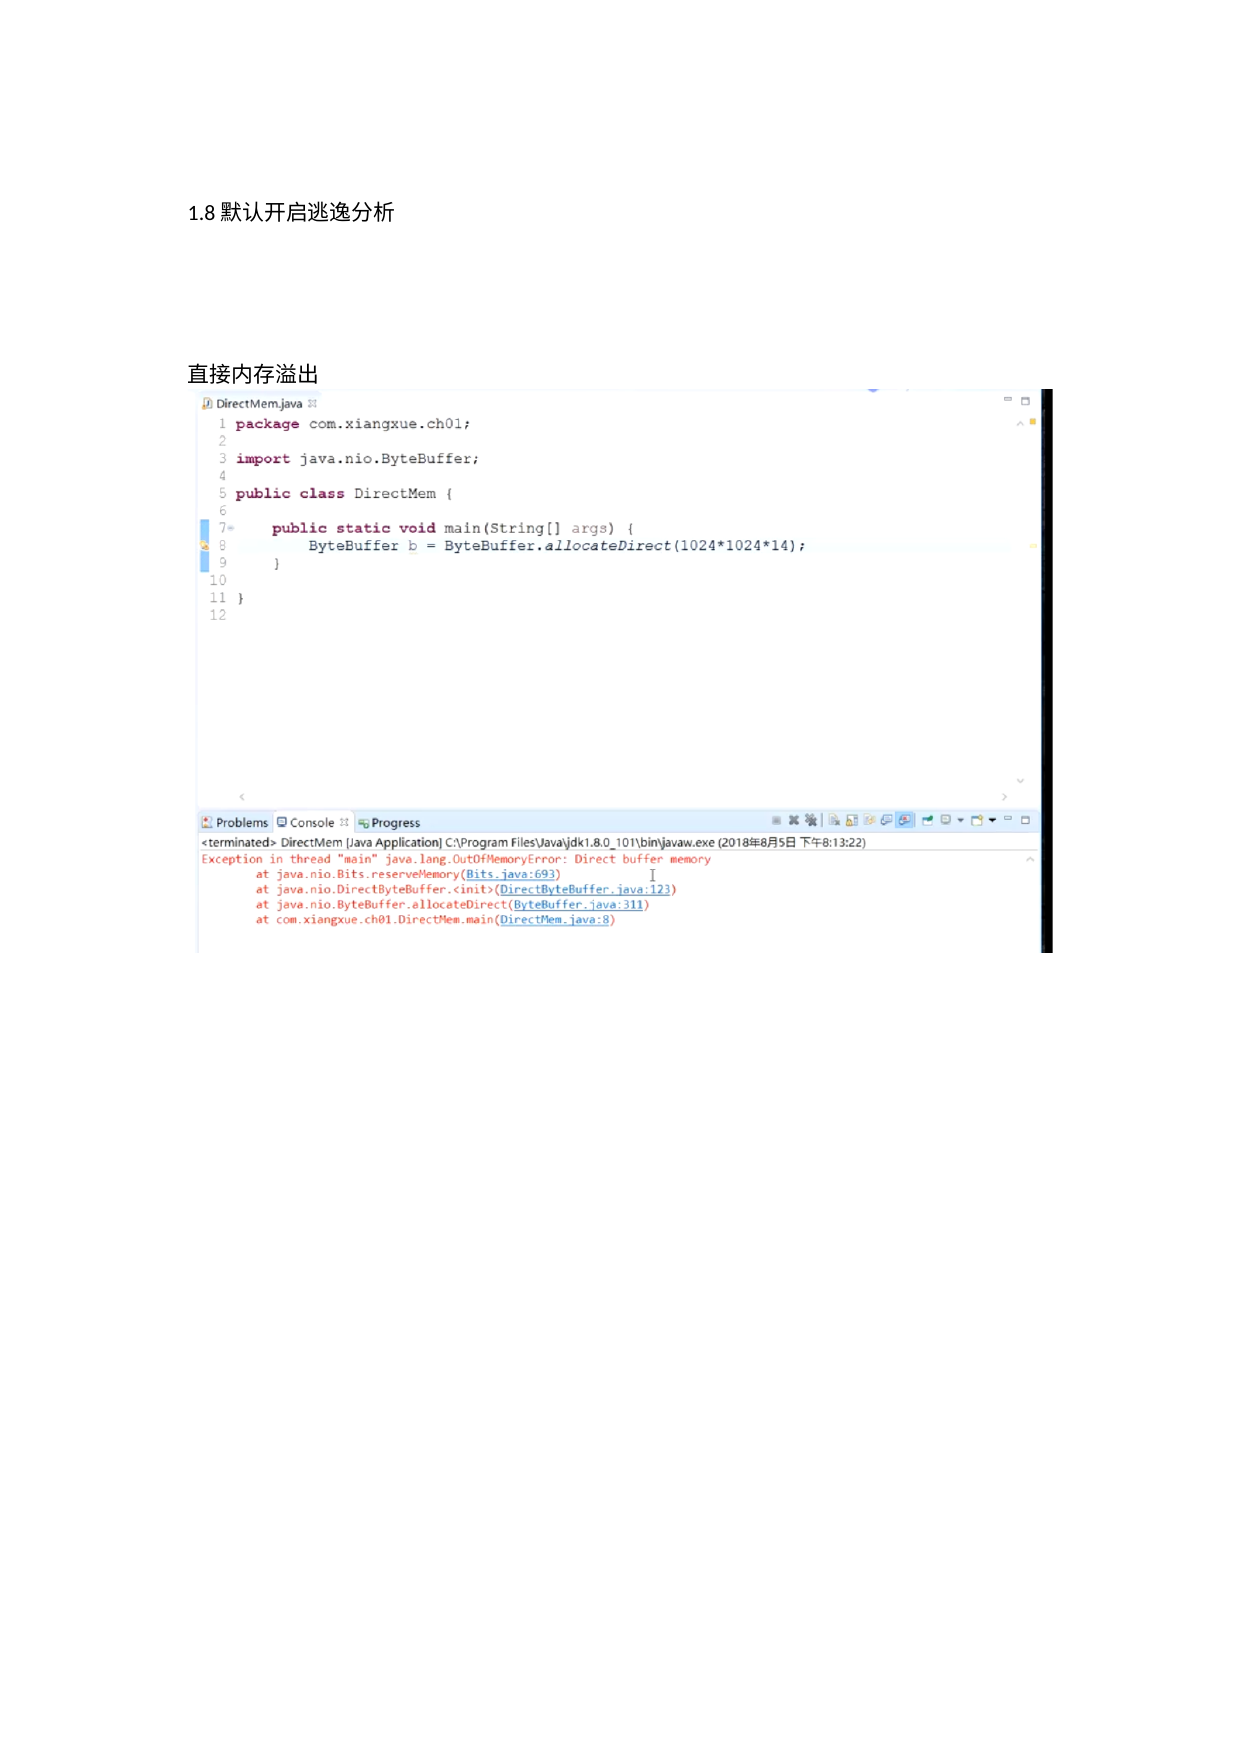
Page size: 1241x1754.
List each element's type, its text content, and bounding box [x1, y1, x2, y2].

picture [187, 389, 1053, 953]
text 直接内存溢出 [187, 357, 1053, 389]
text 1.8 默认开启逃逸分析 [187, 194, 1053, 227]
